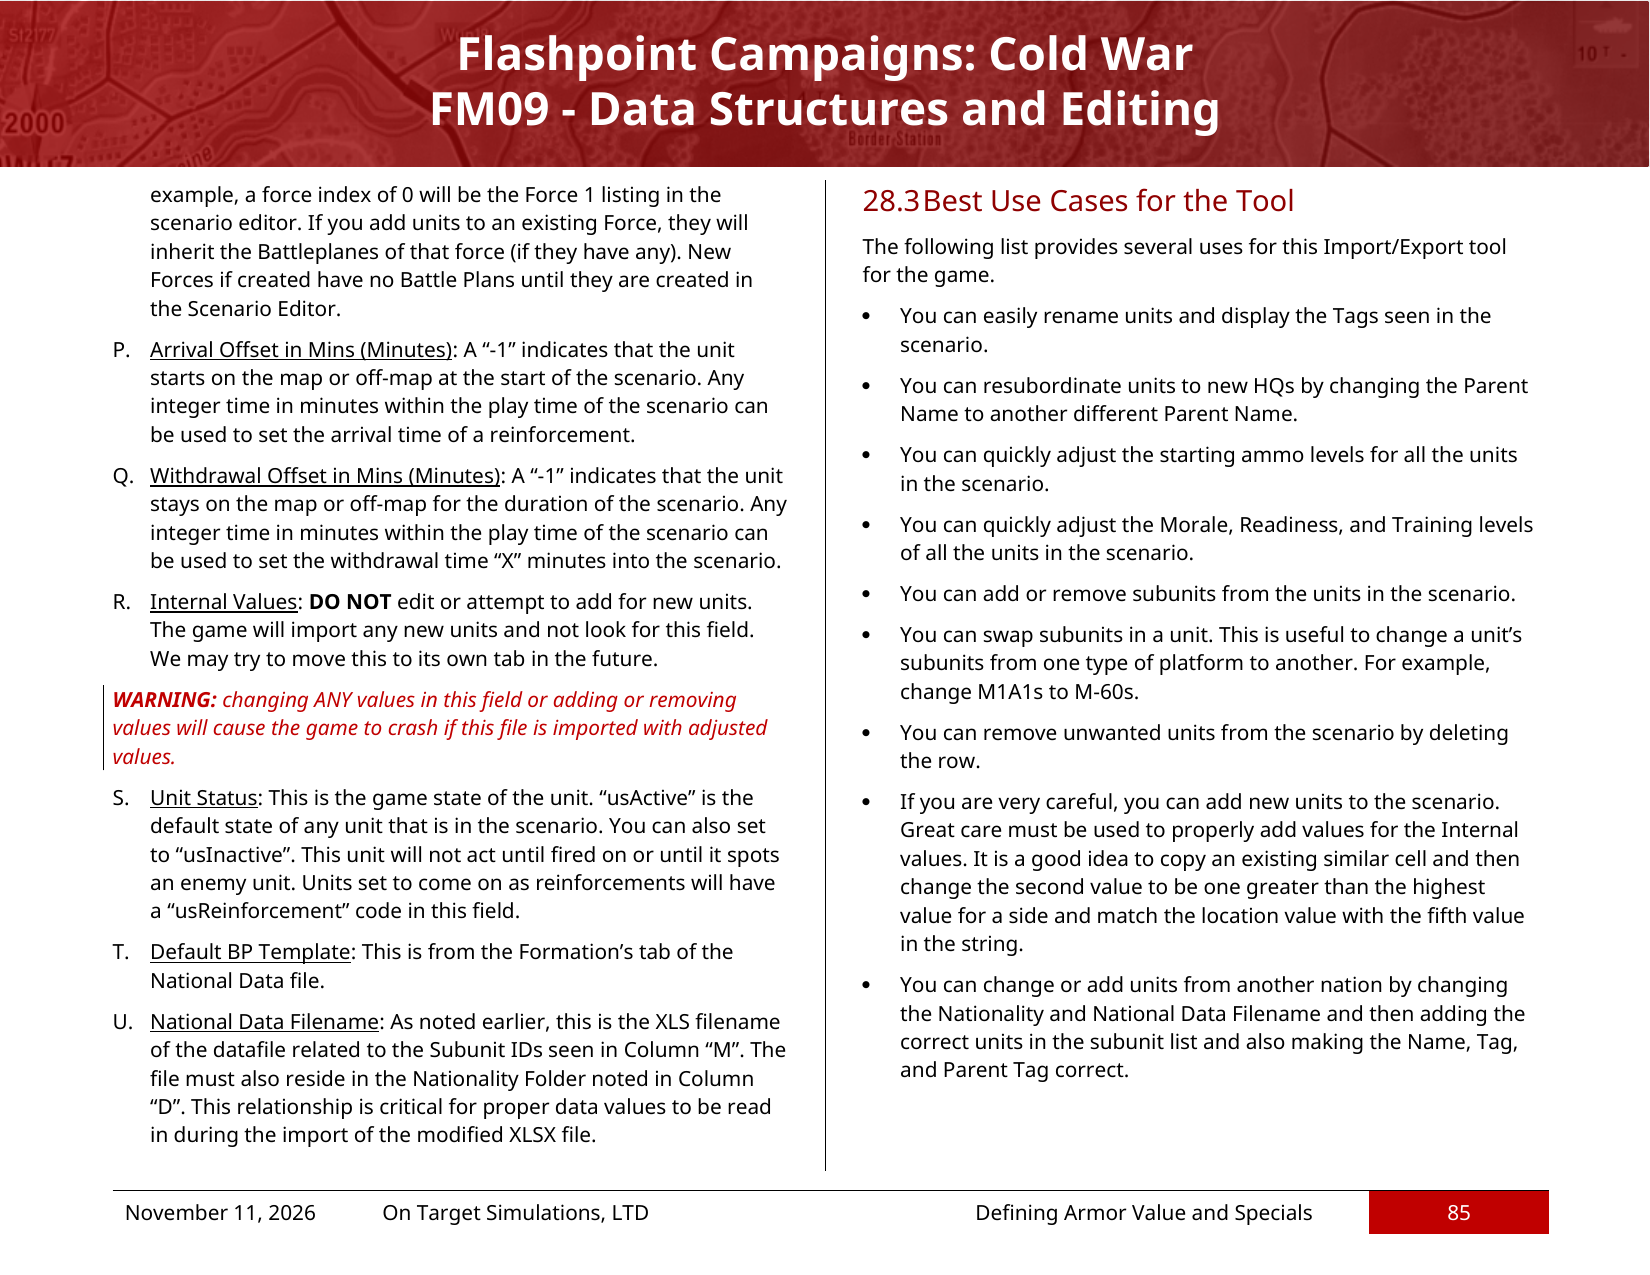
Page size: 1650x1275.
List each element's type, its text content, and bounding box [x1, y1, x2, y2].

list You can change or add units from another nation by changing the Nationality and National Data Filename and then adding the correct units in the subunit list and also making the Name, Tag, and Parent Tag correct. [862, 970, 1537, 1084]
list You can resubordinate units to new HQs by changing the Parent Name to another different Parent Name. [862, 371, 1537, 428]
list Internal Values: DO NOT edit or attempt to add for new units. The game will import any new units and not look for this field. We may try to move this to its own tab in the future. [112, 587, 787, 672]
list You can quickly adjust the Morale, Readiness, and Training levels of all the units in the scenario. [862, 510, 1537, 567]
list You can add or remove subunits from the units in the scenario. [862, 579, 1537, 607]
list You can remove unwanted units from the scenario by deleting the row. [862, 718, 1537, 775]
list Arrival Offset in Mins (Minutes): A “-1” indicates that the unit starts on the map or off-map at the start of the scenario. Any integer time in minutes within the play time of the scenario can be used to set the arrival time of a reinforcement. [112, 335, 787, 448]
picture [0, 0, 1650, 167]
text WARNING: changing ANY values in this field or adding or removing values will cause the game to crash if this file is imported with adjusted values. [104, 685, 787, 770]
subtitle Best Use Cases for the Tool [862, 180, 1537, 220]
list Unit Status: This is the game state of the unit. “usActive” is the default state of any unit that is in the scenario. You can also set to “usInactive”. This unit will not act until fired on or until it spots an enemy unit. Units set to come on as reinforcements will have a “usReinforcement” code in this field. [112, 783, 787, 925]
list You can easily rename units and display the Tags seen in the scenario. [862, 302, 1537, 358]
text The following list provides several uses for this Import/Export tool for the game. [862, 232, 1537, 289]
list Default BP Template: This is from the Formation’s tab of the National Data file. [112, 937, 787, 994]
list You can quickly adjust the starting ammo levels for all the units in the scenario. [862, 440, 1537, 497]
list Withdrawal Offset in Mins (Minutes): A “-1” indicates that the unit stays on the map or off-map for the duration of the scenario. Any integer time in minutes within the play time of the scenario can be used to set the withdrawal time “X” minutes into the scenario. [112, 461, 787, 575]
list National Data Filename: As noted earlier, this is the XLS filename of the datafile related to the Subunit IDs seen in Column “M”. The file must also reside in the Nationality Folder noted in Column “D”. This relationship is critical for proper data values to be read in during the import of the modified XLSX file. [112, 1007, 787, 1149]
list You can swap subunits in a unit. This is useful to change a unit’s subunits from one type of platform to another. For example, change M1A1s to M-60s. [862, 620, 1537, 705]
list If you are very careful, you can add new units to the scenario. Great care must be used to properly add values for the Internal values. It is a good idea to copy an existing similar cell and then change the second value to be one greater than the highest value for a side and match the location value with the fifth value in the string. [862, 787, 1537, 958]
